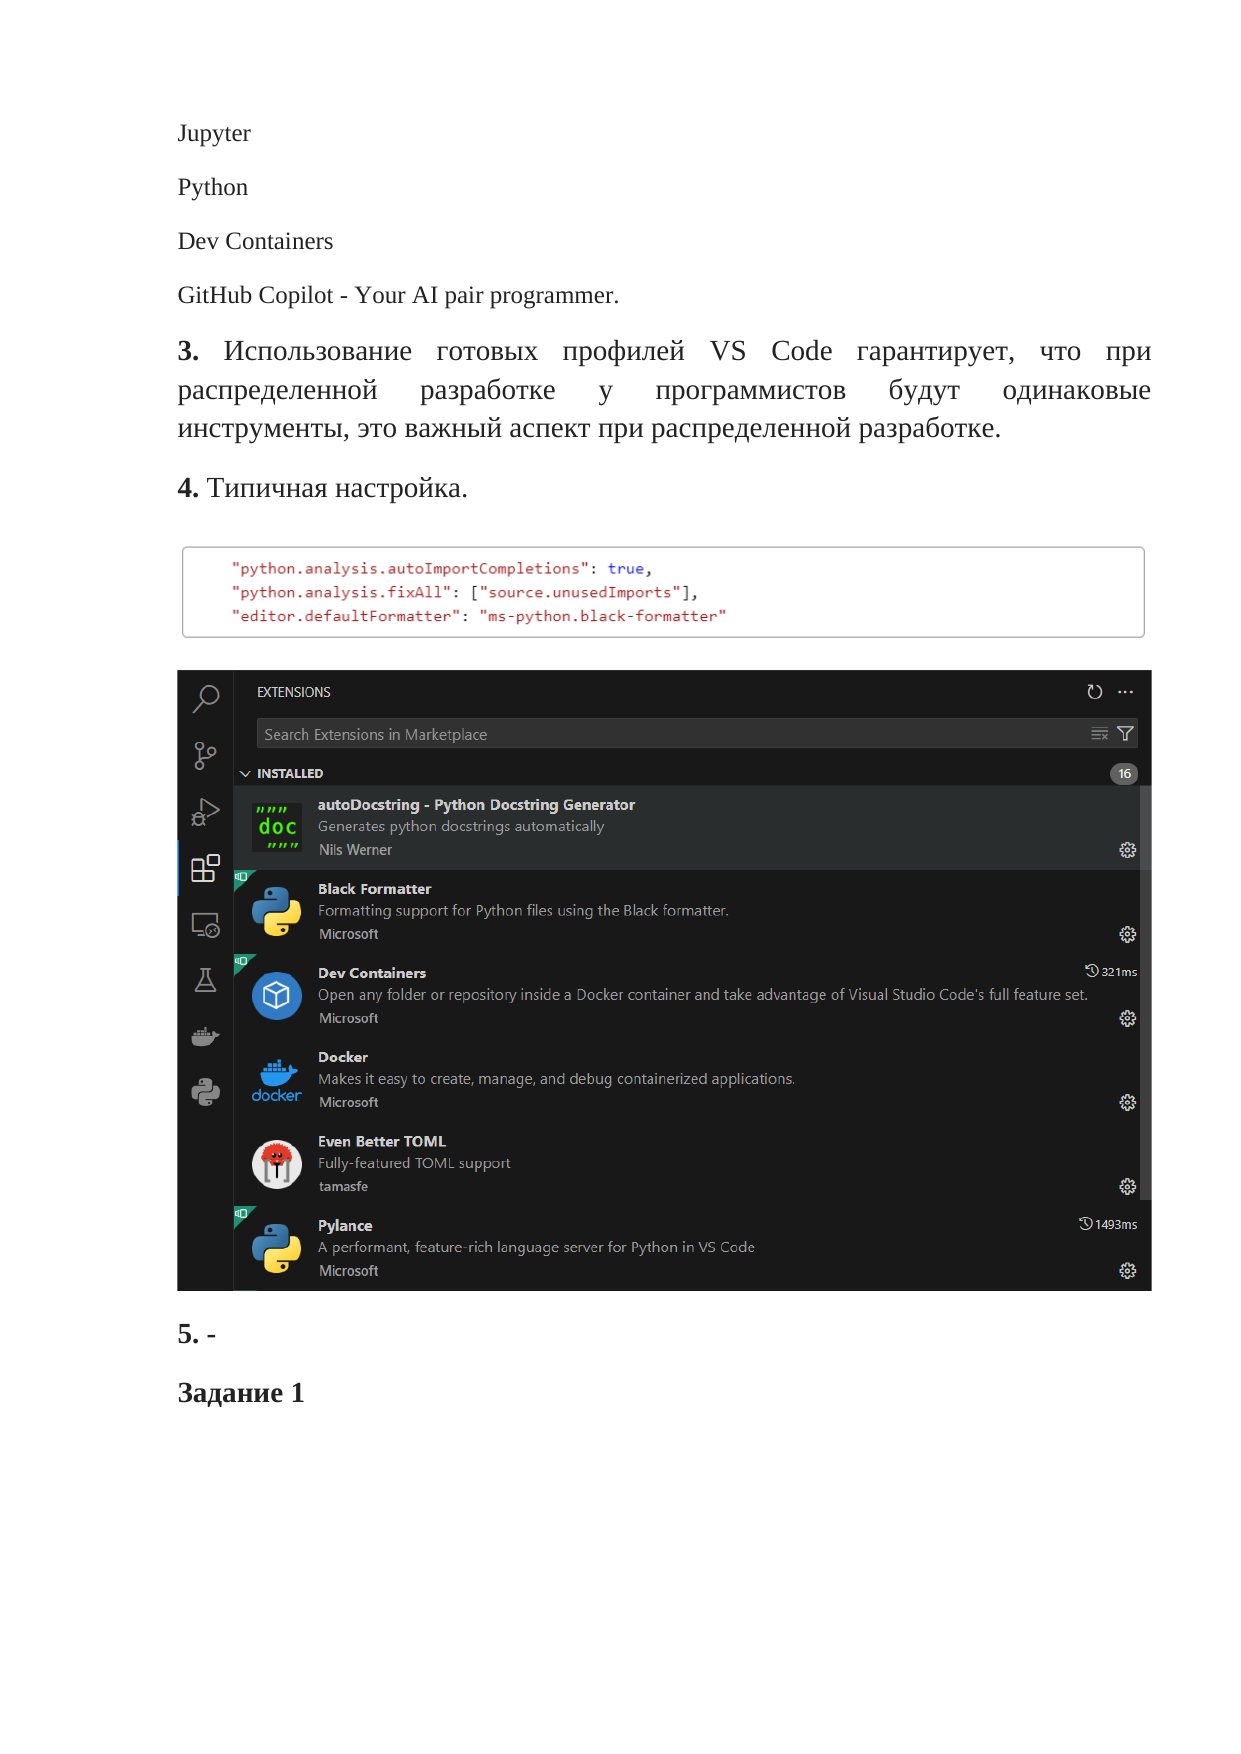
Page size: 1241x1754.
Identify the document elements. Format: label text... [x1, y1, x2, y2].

text Jupyter [177, 118, 1152, 147]
picture [177, 670, 1152, 1291]
text 3. Использование готовых профилей VS Code гарантирует, что при распределенной разработке у программистов будут одинаковые инструменты, это важный аспект при распределенной разработке. [177, 333, 1152, 444]
text Dev Containers [177, 226, 1152, 254]
picture [177, 529, 1152, 646]
text 5. - [177, 1316, 1152, 1349]
text Python [177, 172, 1152, 201]
text Задание 1 [177, 1375, 1152, 1409]
text 4. Типичная настройка. [177, 470, 1152, 503]
text GitHub Copilot - Your AI pair programmer. [177, 280, 1152, 308]
